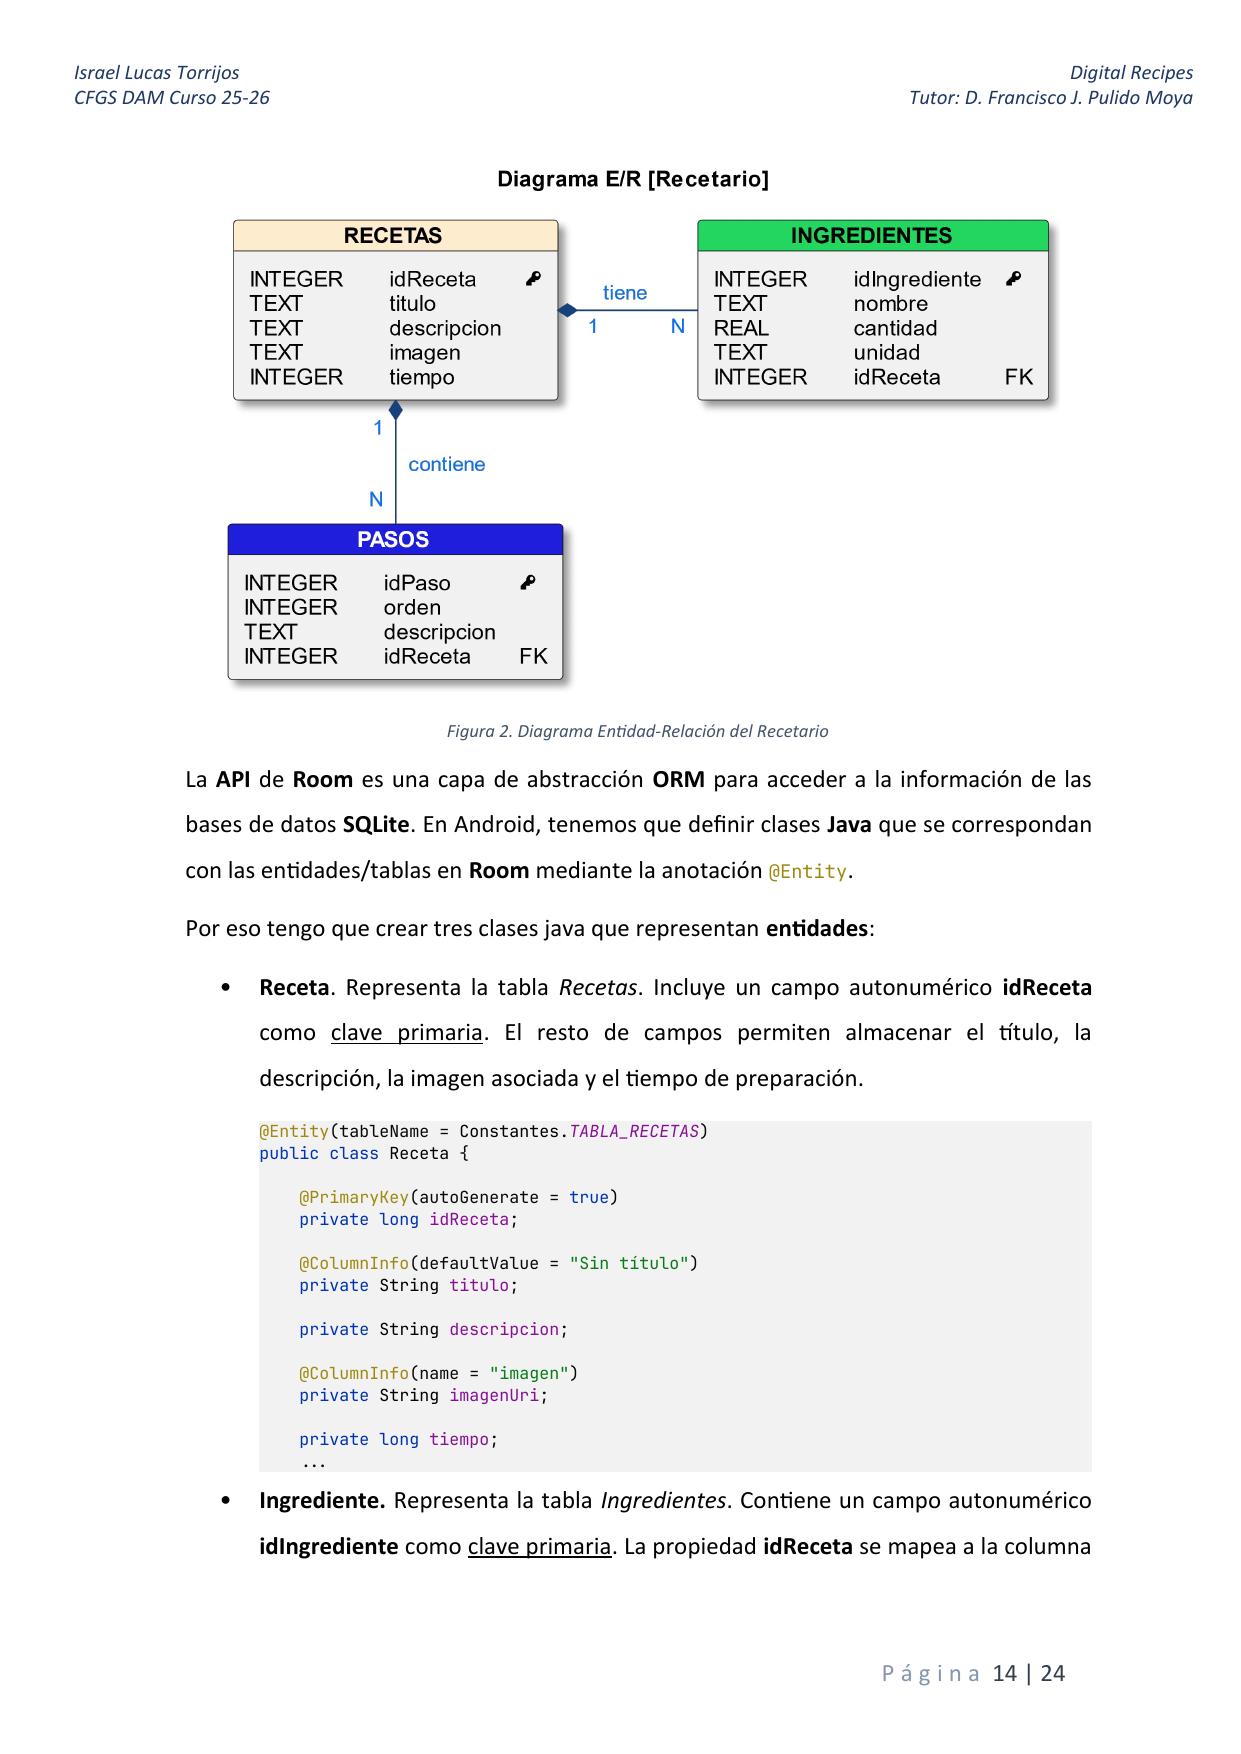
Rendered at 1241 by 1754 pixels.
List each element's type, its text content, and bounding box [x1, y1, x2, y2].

picture [217, 147, 1060, 692]
text Por eso tengo que crear tres clases java que representan entidades: [185, 913, 1092, 943]
text Receta. Representa la tabla Recetas. Incluye un campo autonumérico idReceta como clave primaria. El resto de campos permiten almacenar el título, la descripción, la imagen asociada y el tiempo de preparación. [222, 971, 1092, 1093]
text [222, 1485, 1092, 1561]
text @Entity(tableName = Constantes.TABLA_RECETAS) public class Receta { @PrimaryKey(autoGenerate = true) private long idReceta; @ColumnInfo(defaultValue = "Sin título") private String titulo; private String descripcion; @ColumnInfo(name = "imagen") private String imagenUri; private long tiempo; ... [259, 1121, 1092, 1472]
text Figura 2. Diagrama Entidad-Relación del Recetario [185, 719, 1092, 742]
text La API de Room es una capa de abstracción ORM para acceder a la información de las bases de datos SQLite. En Android, tenemos que definir clases Java que se correspondan con las entidades/tablas en Room mediante la anotación @Entity. [185, 763, 1092, 885]
